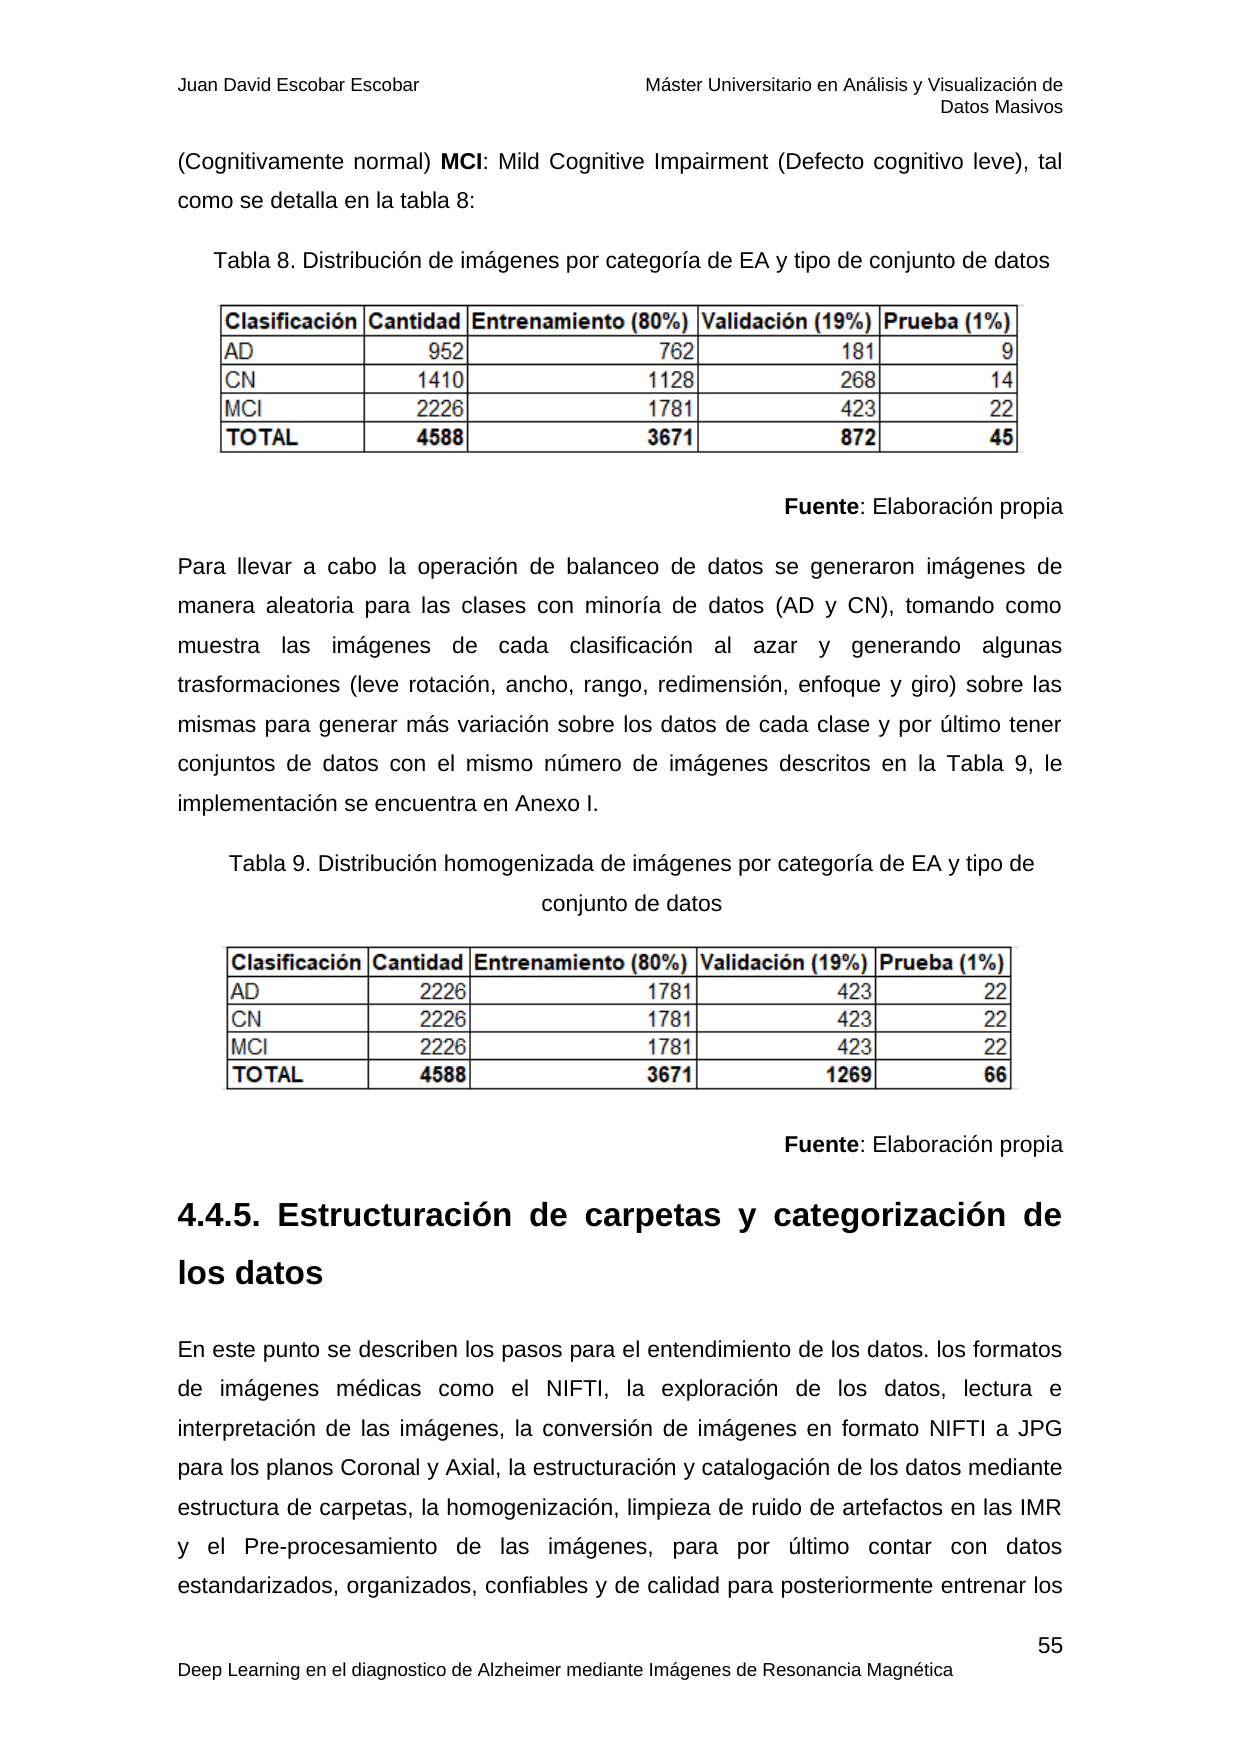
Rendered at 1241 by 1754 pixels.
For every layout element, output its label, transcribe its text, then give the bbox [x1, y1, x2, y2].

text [177, 1336, 1063, 1599]
text Para llevar a cabo la operación de balanceo de datos se generaron imágenes de manera aleatoria para las clases con minoría de datos (AD y CN), tomando como muestra las imágenes de cada clasificación al azar y generando algunas trasformaciones (leve rotación, ancho, rango, redimensión, enfoque y giro) sobre las mismas para generar más variación sobre los datos de cada clase y por último tener conjuntos de datos con el mismo número de imágenes descritos en la Tabla 9, le implementación se encuentra en Anexo I. [177, 553, 1063, 816]
text Tabla 9. Distribución homogenizada de imágenes por categoría de EA y tipo de conjunto de datos [200, 850, 1063, 916]
text Fuente: Elaboración propia [177, 493, 1063, 519]
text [177, 148, 1063, 213]
text Tabla 8. Distribución de imágenes por categoría de EA y tipo de conjunto de datos [200, 247, 1063, 274]
text Fuente: Elaboración propia [177, 1131, 1063, 1157]
picture [221, 941, 1019, 1097]
picture [216, 299, 1024, 459]
subtitle 4.4.5. Estructuración de carpetas y categorización de los datos [177, 1195, 1063, 1291]
